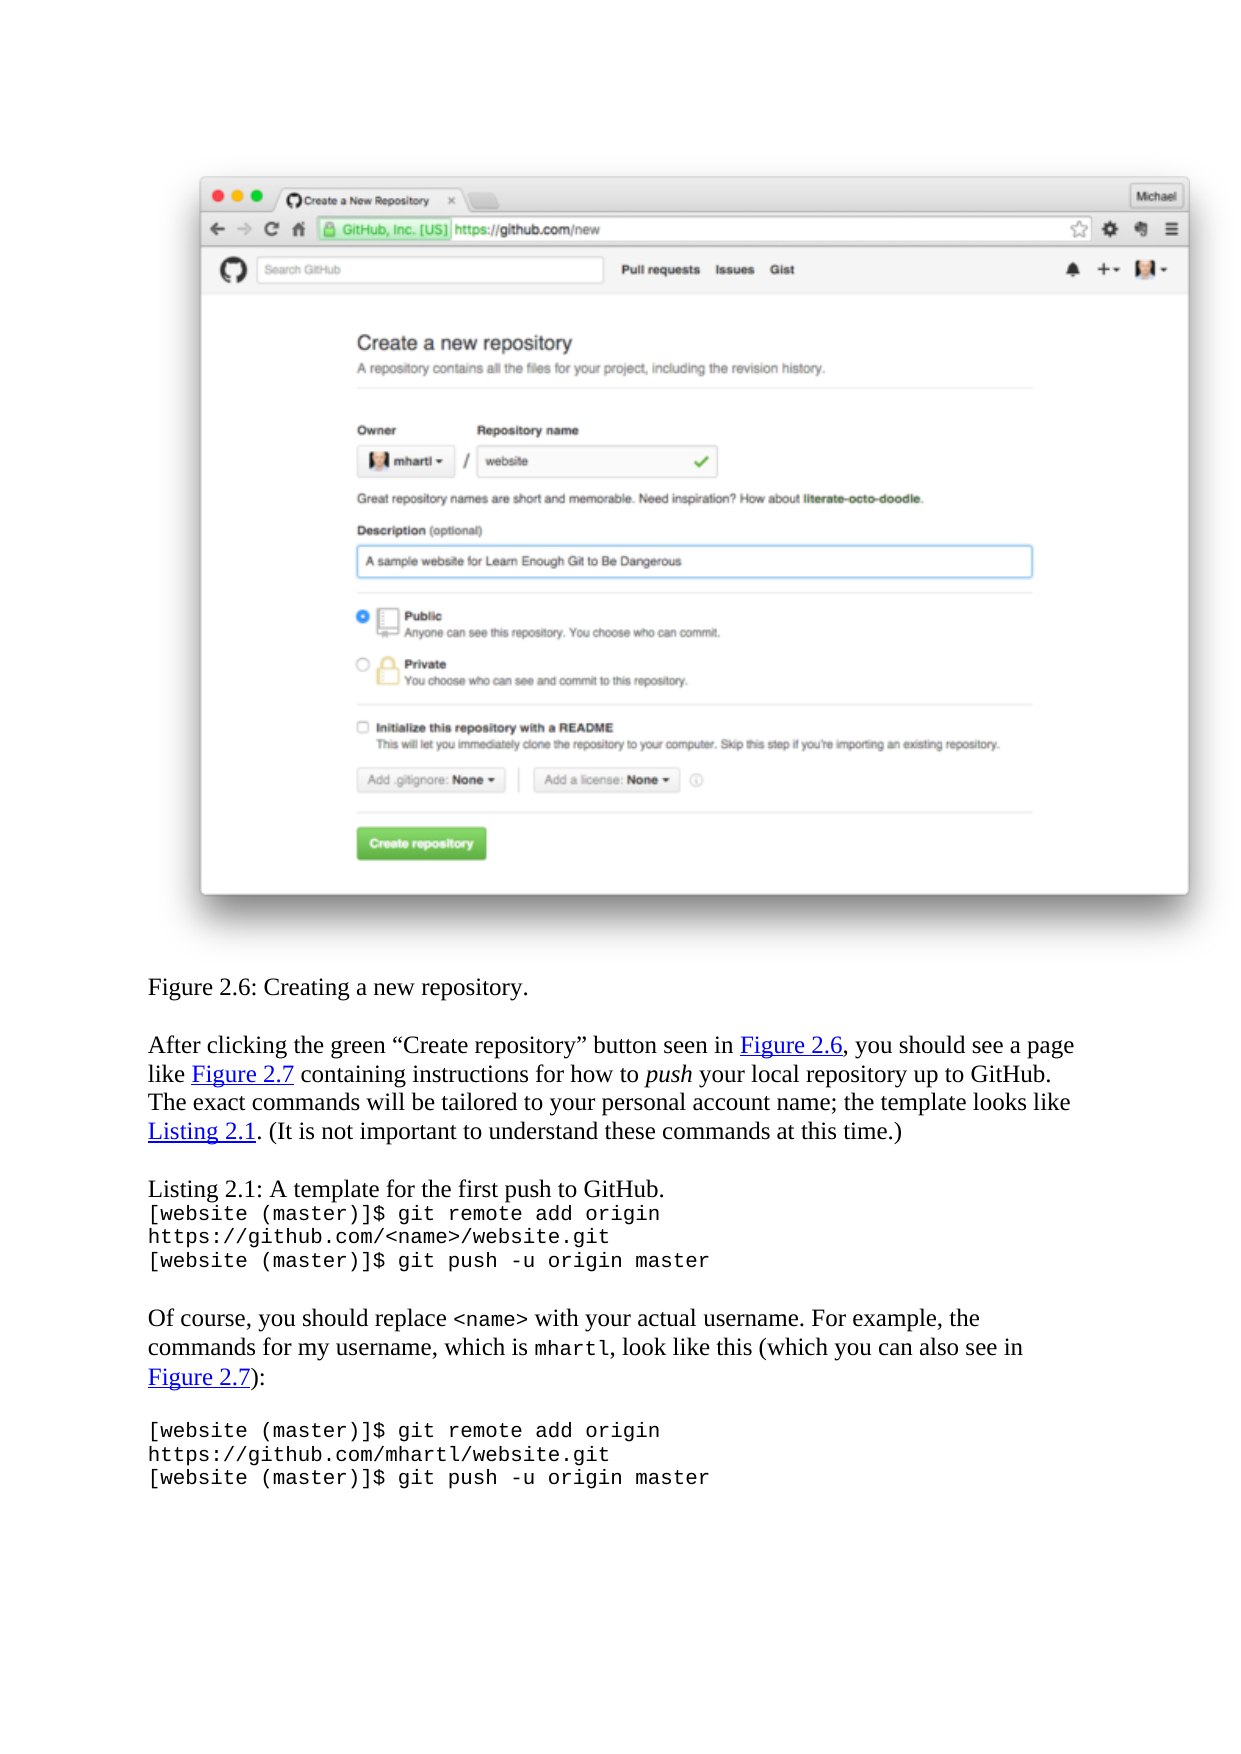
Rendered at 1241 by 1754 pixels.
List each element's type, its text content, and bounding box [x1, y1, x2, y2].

picture [147, 147, 1241, 972]
text [website (master)]$ git remote add origin https://github.com/<name>/website.git [148, 1203, 1093, 1250]
text [website (master)]$ git push -u origin master [148, 1250, 1093, 1274]
text Listing 2.1: A template for the first push to GitHub. [148, 1174, 1093, 1203]
text After clicking the green “Create repository” button seen in Figure 2.6, you should see a page like Figure 2.7 containing instructions for how to push your local repository up to GitHub. The exact commands will be tailored to your personal account name; the template looks like Listing 2.1. (It is not important to understand these commands at this time.) [148, 1030, 1093, 1145]
text [website (master)]$ git push -u origin master [148, 1467, 1093, 1491]
text [website (master)]$ git remote add origin https://github.com/mhartl/website.git [148, 1420, 1093, 1467]
text Figure 2.6: Creating a new repository. [148, 972, 1093, 1001]
text Of course, you should replace <name> with your actual username. For example, the commands for my username, which is mhartl, look like this (which you can also see in Figure 2.7): [148, 1303, 1093, 1391]
